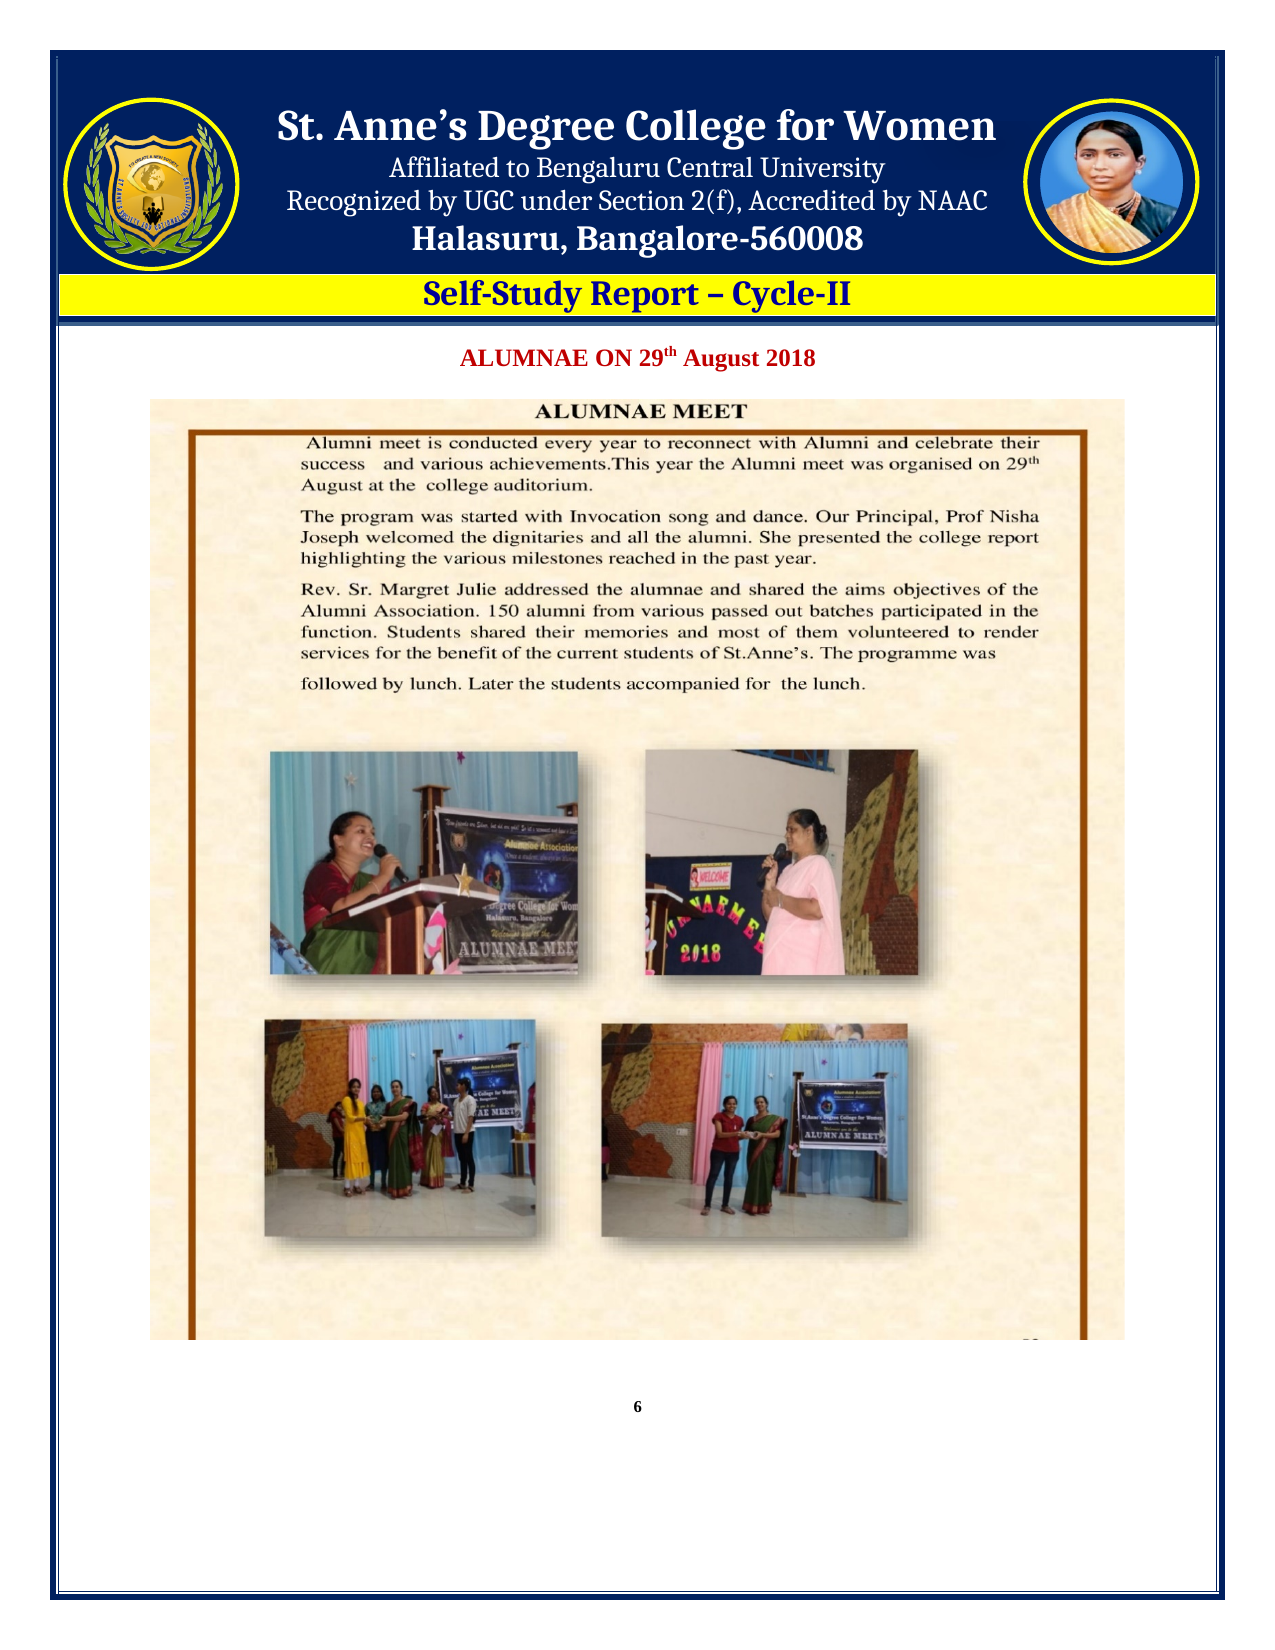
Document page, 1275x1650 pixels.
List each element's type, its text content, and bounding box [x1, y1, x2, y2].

text Halasuru, Bangalore-560008 [150, 218, 1125, 259]
picture [150, 399, 1125, 1340]
text Self-Study Report – Cycle-II [150, 273, 1125, 314]
text Recognized by UGC under Section 2(f), Accredited by NAAC [150, 184, 1125, 218]
text St. Anne’s Degree College for Women [150, 101, 1125, 151]
picture [1125, 113, 1183, 251]
text ALUMNAE ON 29th August 2018 [150, 343, 1125, 371]
text Affiliated to Bengaluru Central University [150, 151, 1125, 184]
text 6 [150, 1397, 1125, 1416]
picture [81, 120, 150, 254]
